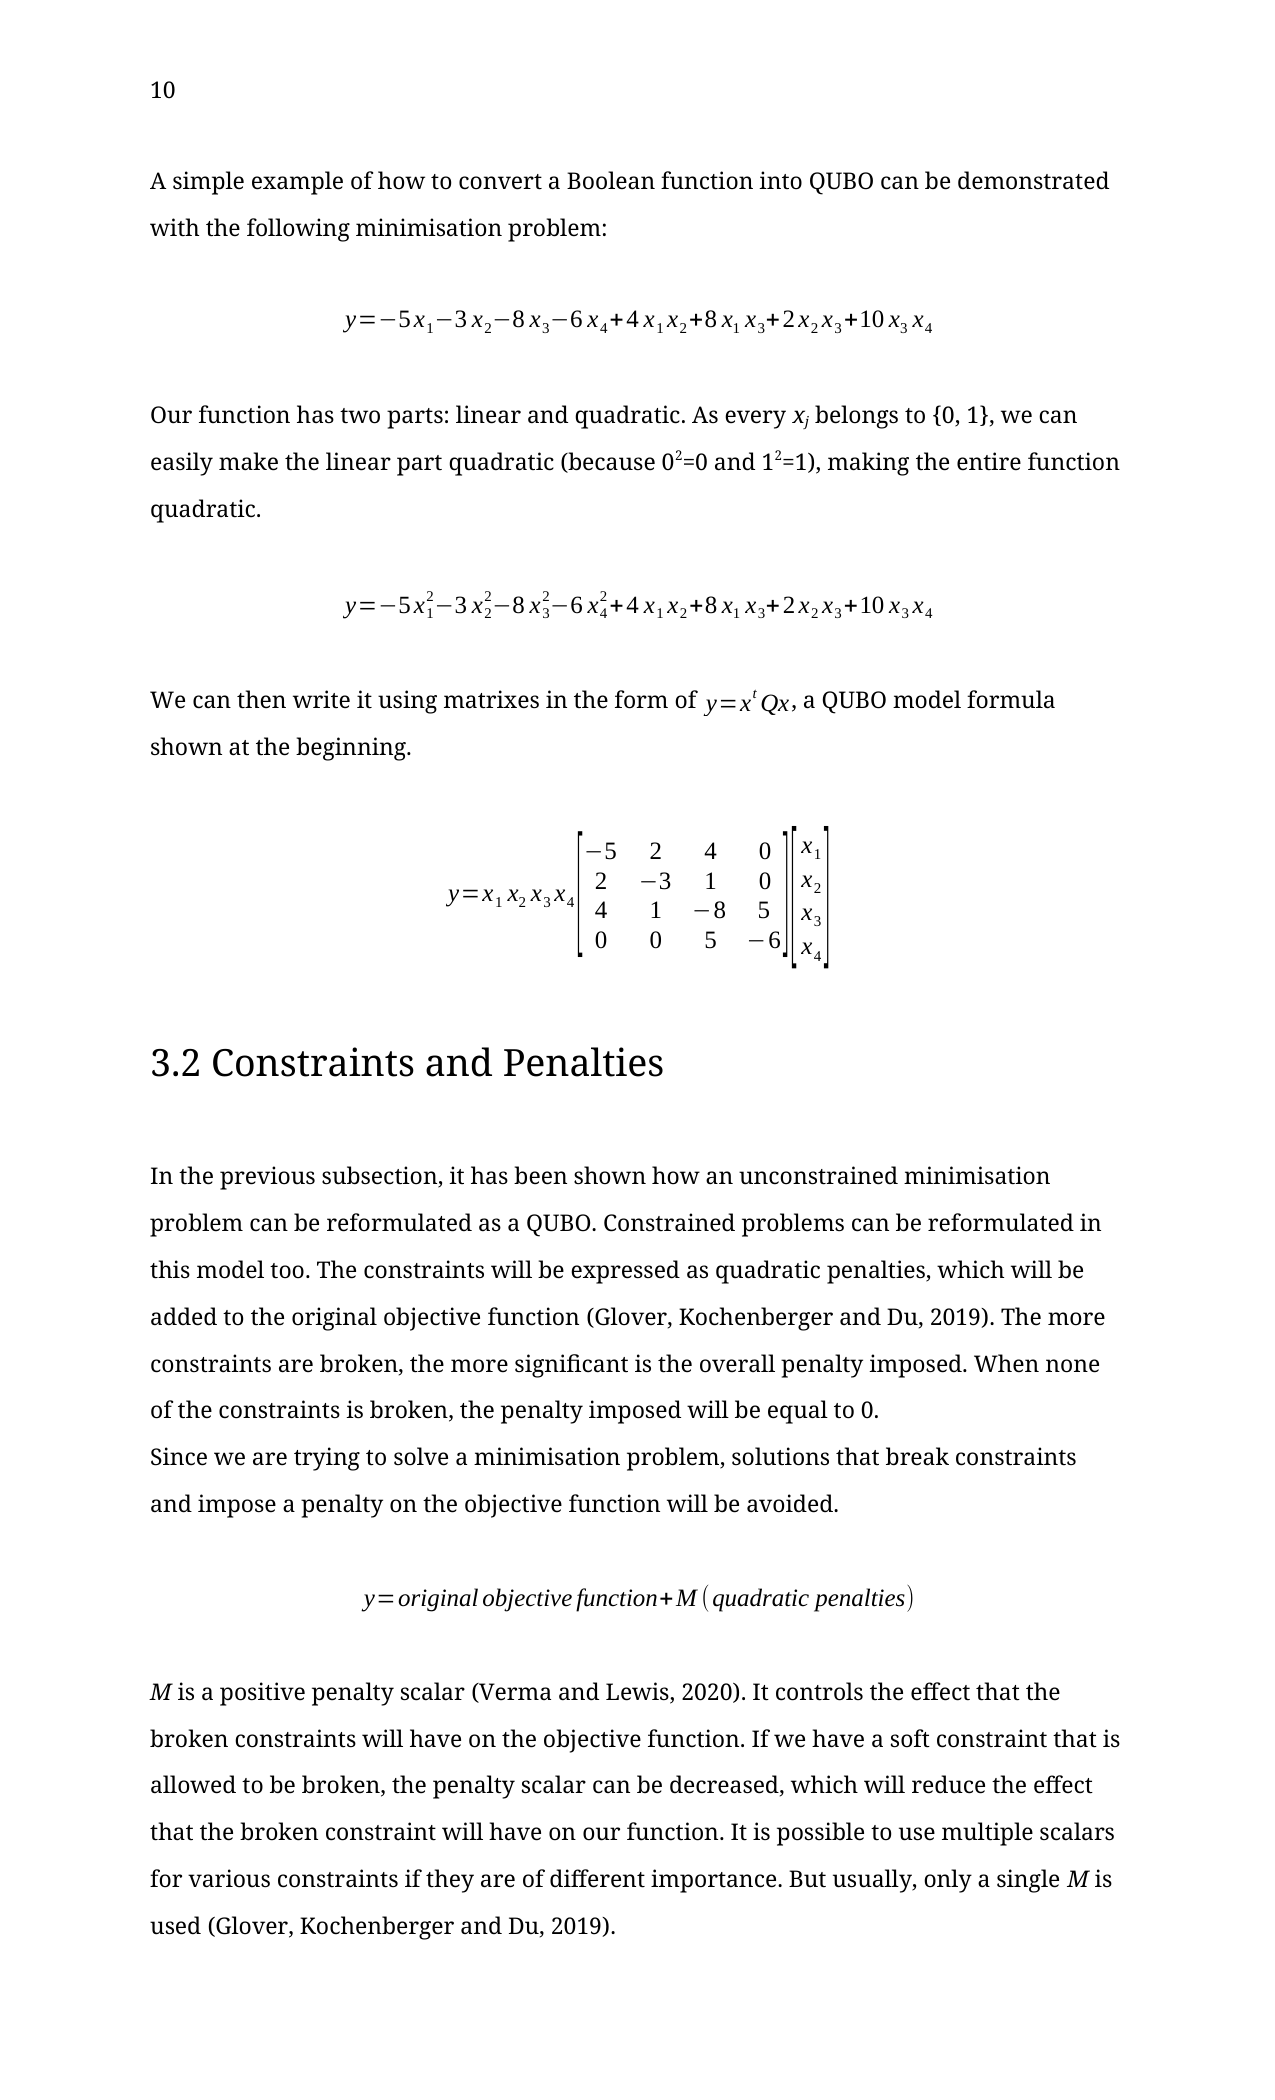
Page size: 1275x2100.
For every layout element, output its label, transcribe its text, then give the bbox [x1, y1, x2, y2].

text We can then write it using matrixes in the form of , a QUBO model formula shown at the beginning. [150, 684, 1125, 762]
text A simple example of how to convert a Boolean function into QUBO can be demonstrated with the following minimisation problem: [150, 165, 1125, 243]
text Since we are trying to solve a minimisation problem, solutions that break constraints and impose a penalty on the objective function will be avoided. [150, 1441, 1125, 1519]
text Our function has two parts: linear and quadratic. As every xj belongs to {0, 1}, we can easily make the linear part quadratic (because 02=0 and 12=1), making the entire function quadratic. [150, 399, 1125, 524]
text In the previous subsection, it has been shown how an unconstrained minimisation problem can be reformulated as a QUBO. Constrained problems can be reformulated in this model too. The constraints will be expressed as quadratic penalties, which will be added to the original objective function (Glover, Kochenberger and Du, 2019). The more constraints are broken, the more significant is the overall penalty imposed. When none of the constraints is broken, the penalty imposed will be equal to 0. [150, 1160, 1125, 1426]
subtitle 3.2 Constraints and Penalties [150, 1037, 1125, 1088]
text M is a positive penalty scalar (Verma and Lewis, 2020). It controls the effect that the broken constraints will have on the objective function. If we have a soft constraint that is allowed to be broken, the penalty scalar can be decreased, which will reduce the effect that the broken constraint will have on our function. It is possible to use multiple scalars for various constraints if they are of different importance. But usually, only a single M is used (Glover, Kochenberger and Du, 2019). [150, 1676, 1125, 1941]
